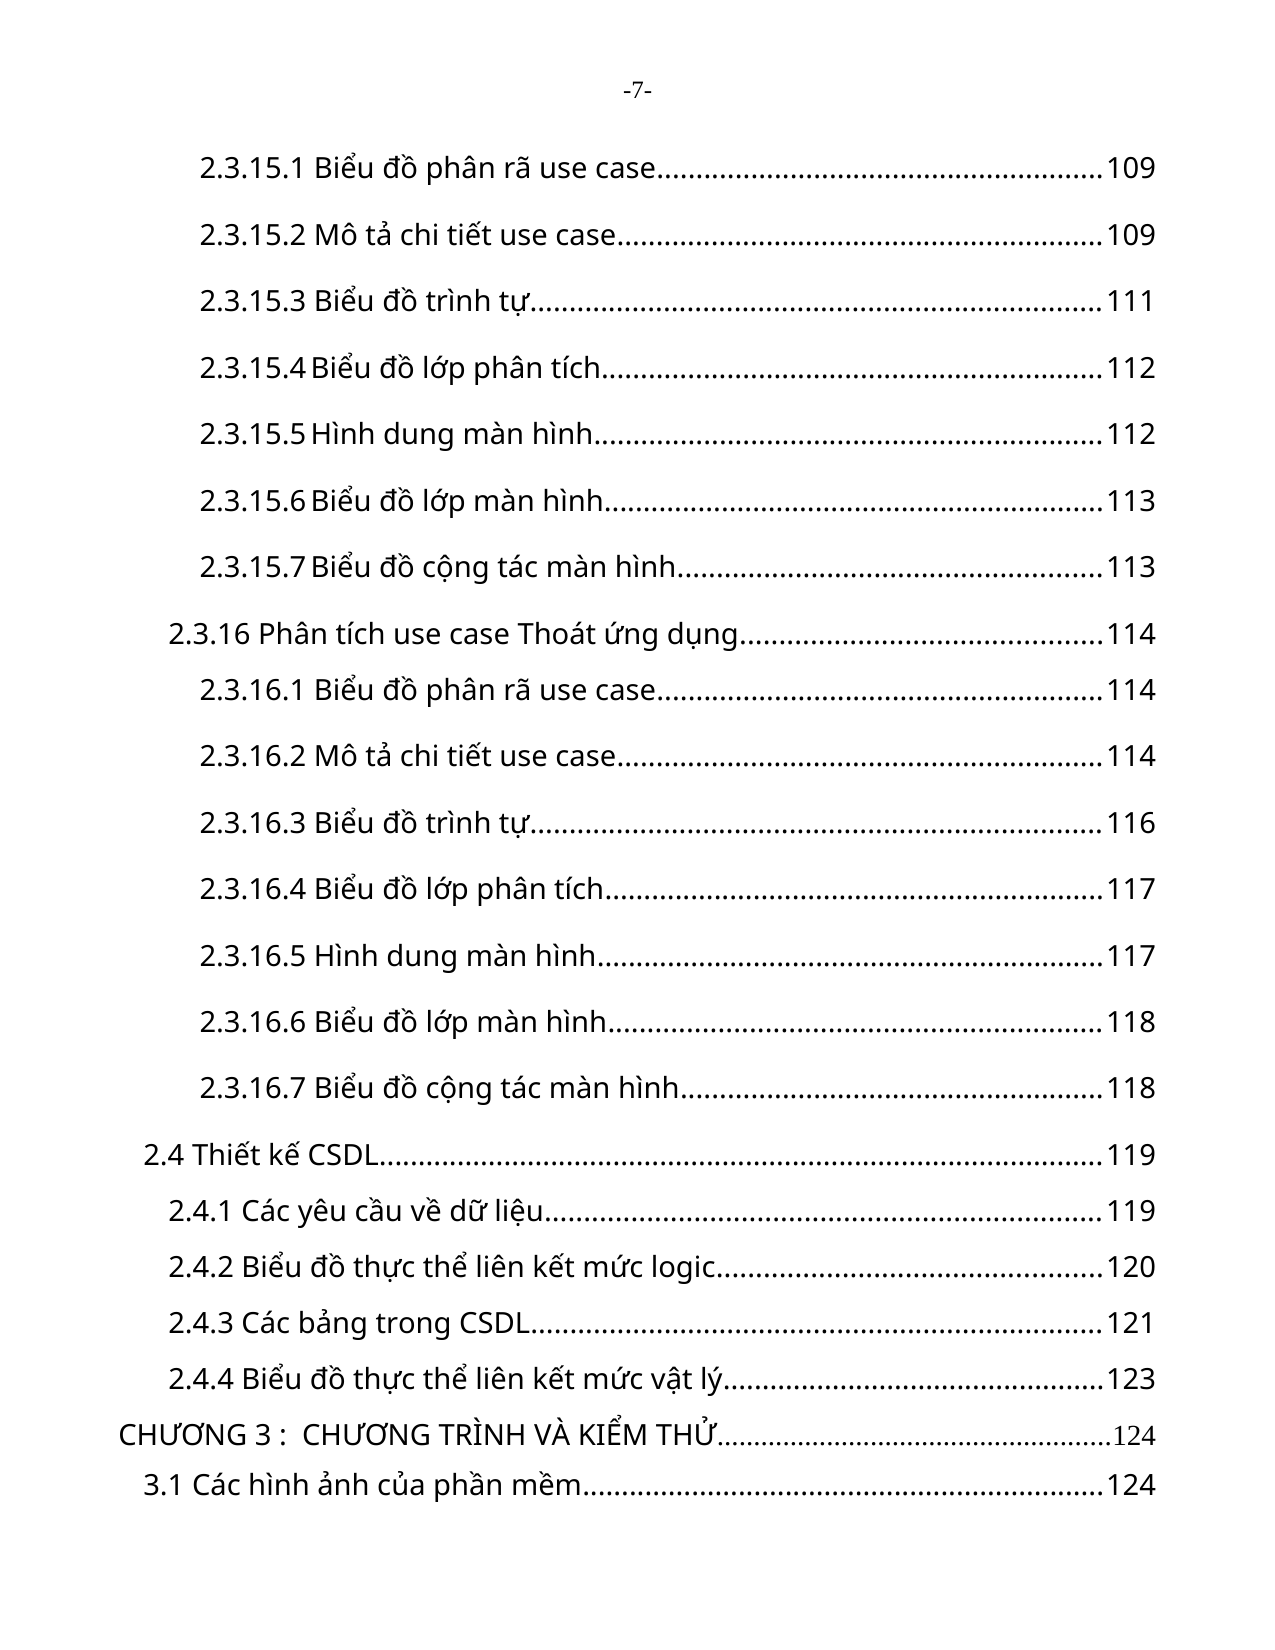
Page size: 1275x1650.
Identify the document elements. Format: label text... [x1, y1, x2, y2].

text 2.3.16.5 Hình dung màn hình 117 [199, 935, 1157, 974]
text 2.3.15.7 Biểu đồ cộng tác màn hình 113 [199, 546, 1157, 586]
text 2.3.16.7 Biểu đồ cộng tác màn hình 118 [199, 1068, 1157, 1107]
text 2.3.15.3 Biểu đồ trình tự 111 [199, 281, 1157, 320]
text 2.3.15.2 Mô tả chi tiết use case 109 [199, 214, 1157, 254]
text 2.3.15.1 Biểu đồ phân rã use case 109 [199, 148, 1157, 187]
text 2.4.2 Biểu đồ thực thể liên kết mức logic 120 [168, 1246, 1157, 1286]
text 2.3.16.3 Biểu đồ trình tự 116 [199, 802, 1157, 842]
text 2.3.16.4 Biểu đồ lớp phân tích 117 [199, 868, 1157, 908]
text 2.3.15.6 Biểu đồ lớp màn hình 113 [199, 480, 1157, 520]
text 2.4.4 Biểu đồ thực thể liên kết mức vật lý 123 [168, 1358, 1157, 1398]
text 2.3.15.5 Hình dung màn hình 112 [199, 413, 1157, 453]
text 2.3.15.4 Biểu đồ lớp phân tích 112 [199, 347, 1157, 387]
text CHƯƠNG 3 : CHƯƠNG TRÌNH VÀ KIỂM THỬ 124 [118, 1414, 1157, 1454]
text 2.4.1 Các yêu cầu về dữ liệu 119 [168, 1190, 1157, 1230]
text 2.4.3 Các bảng trong CSDL 121 [168, 1302, 1157, 1342]
text 2.3.16.2 Mô tả chi tiết use case 114 [199, 735, 1157, 775]
text 3.1 Các hình ảnh của phần mềm 124 [143, 1464, 1157, 1504]
text 2.3.16.1 Biểu đồ phân rã use case 114 [199, 669, 1157, 709]
text 2.4 Thiết kế CSDL 119 [143, 1134, 1157, 1174]
text 2.3.16.6 Biểu đồ lớp màn hình 118 [199, 1001, 1157, 1041]
text 2.3.16 Phân tích use case Thoát ứng dụng 114 [168, 613, 1157, 653]
